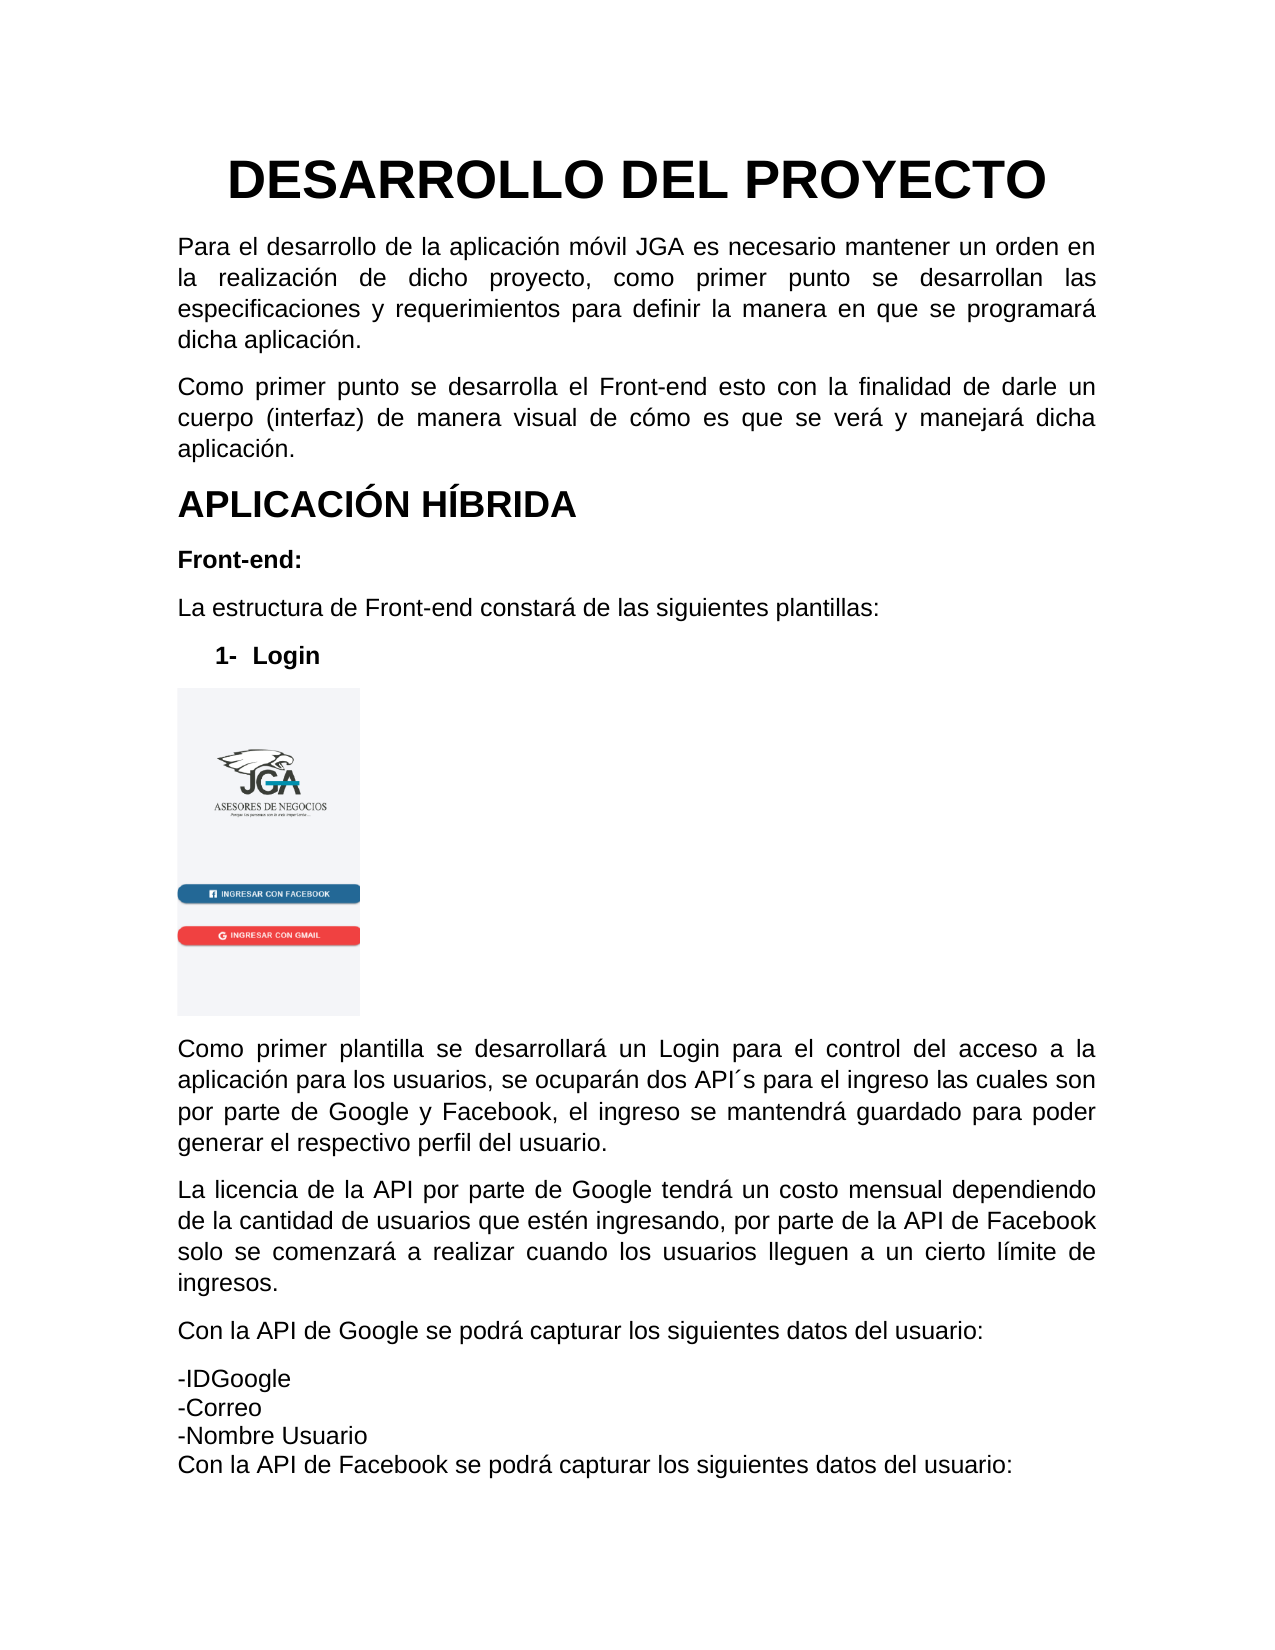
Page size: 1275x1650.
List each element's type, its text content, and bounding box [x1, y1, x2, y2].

text -Nombre Usuario [177, 1421, 1098, 1450]
text Con la API de Google se podrá capturar los siguientes datos del usuario: [177, 1316, 1098, 1345]
text -IDGoogle [177, 1364, 1098, 1392]
text DESARROLLO DEL PROYECTO [177, 148, 1098, 210]
text Como primer plantilla se desarrollará un Login para el control del acceso a la aplicación para los usuarios, se ocuparán dos API´s para el ingreso las cuales son por parte de Google y Facebook, el ingreso se mantendrá guardado para poder generar el respectivo perfil del usuario. [177, 1034, 1098, 1156]
text APLICACIÓN HÍBRIDA [177, 482, 1098, 525]
list Login [215, 641, 1098, 669]
text Como primer punto se desarrolla el Front-end esto con la finalidad de darle un cuerpo (interfaz) de manera visual de cómo es que se verá y manejará dicha aplicación. [177, 372, 1098, 463]
text La licencia de la API por parte de Google tendrá un costo mensual dependiendo de la cantidad de usuarios que estén ingresando, por parte de la API de Facebook solo se comenzará a realizar cuando los usuarios lleguen a un cierto límite de ingresos. [177, 1175, 1098, 1297]
text La estructura de Front-end constará de las siguientes plantillas: [177, 593, 1098, 622]
text -Correo [177, 1392, 1098, 1421]
picture [177, 688, 360, 1016]
text Para el desarrollo de la aplicación móvil JGA es necesario mantener un orden en la realización de dicho proyecto, como primer punto se desarrollan las especificaciones y requerimientos para definir la manera en que se programará dicha aplicación. [177, 231, 1098, 353]
text Con la API de Facebook se podrá capturar los siguientes datos del usuario: [177, 1450, 1098, 1479]
text Front-end: [177, 545, 1098, 574]
